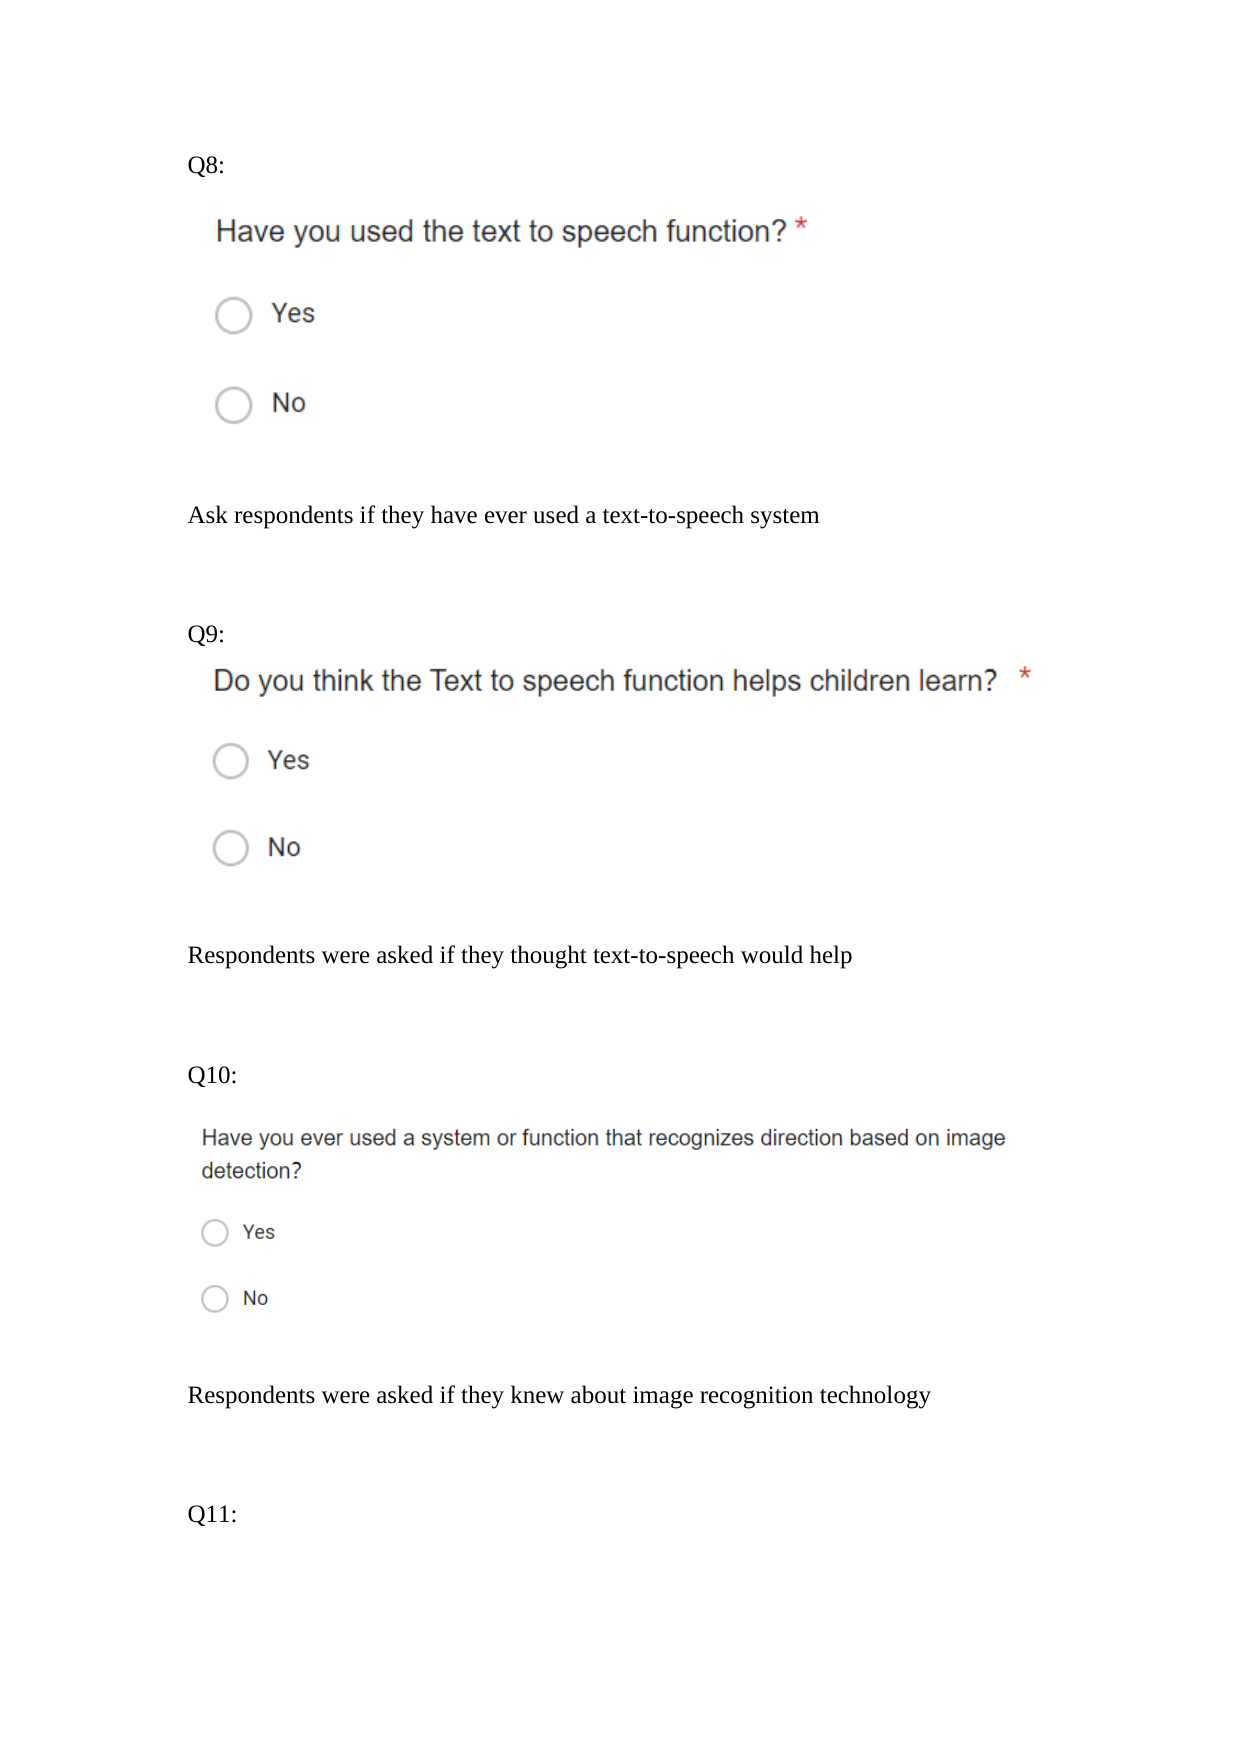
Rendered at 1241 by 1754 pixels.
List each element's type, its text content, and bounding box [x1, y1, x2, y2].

text Q11: [187, 1499, 1053, 1528]
text Respondents were asked if they knew about image recognition technology [187, 1380, 1053, 1409]
text Ask respondents if they have ever used a text-to-speech system [187, 500, 1053, 529]
picture [187, 209, 1053, 469]
picture [187, 662, 1053, 910]
text Q8: [187, 150, 1053, 179]
text Q10: [187, 1060, 1053, 1089]
picture [187, 1119, 1053, 1349]
text Q9: [187, 619, 1053, 662]
text Respondents were asked if they thought text-to-speech would help [187, 940, 1053, 969]
